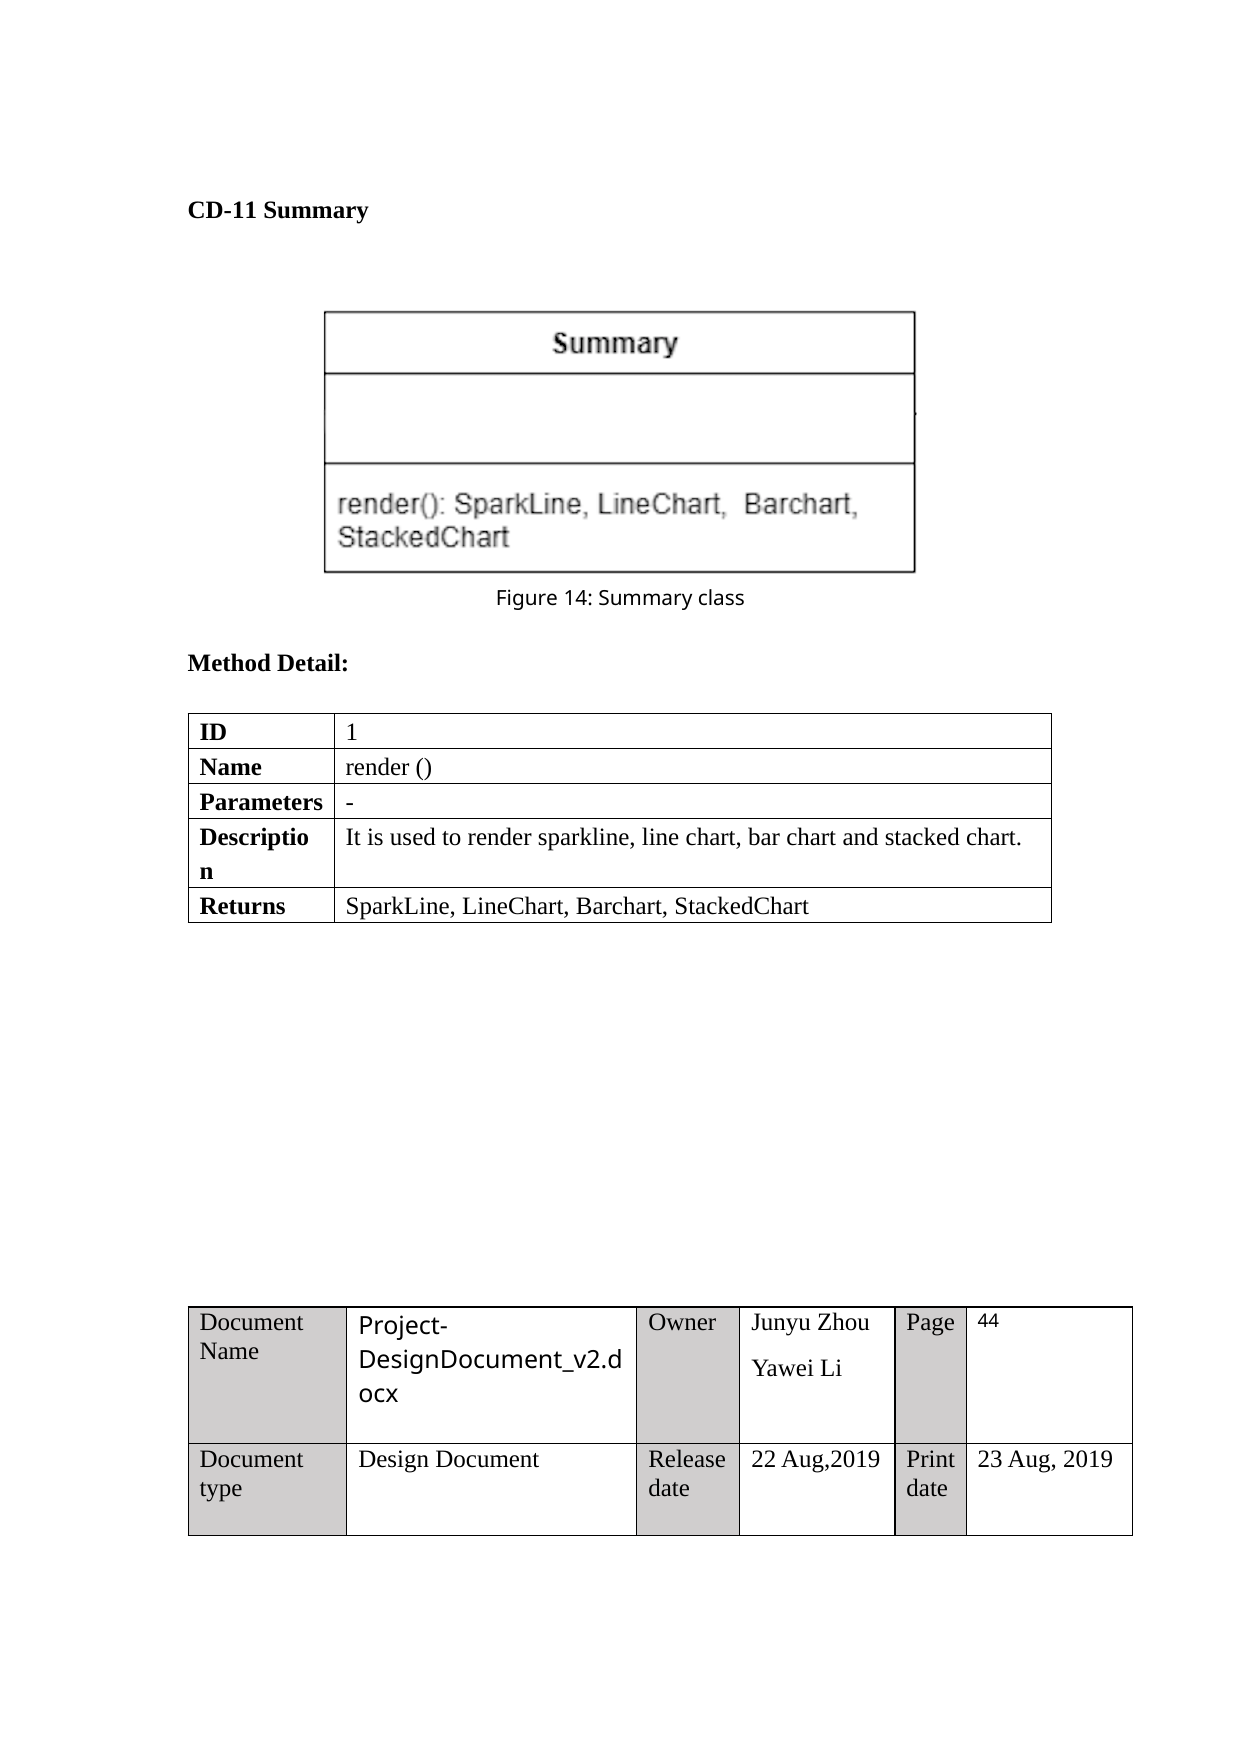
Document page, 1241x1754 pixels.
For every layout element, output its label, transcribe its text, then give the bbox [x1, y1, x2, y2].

table_cell - [335, 784, 1051, 818]
table_cell render () [335, 749, 1051, 783]
table_cell Returns [189, 888, 334, 922]
text Method Detail: [187, 645, 1053, 679]
table_cell Name [189, 749, 334, 783]
table_cell Description [189, 819, 334, 887]
table_cell Parameters [189, 784, 334, 818]
table_cell It is used to render sparkline, line chart, bar chart and stacked chart. [335, 819, 1051, 887]
picture [323, 308, 917, 574]
table_cell SparkLine, LineChart, Barchart, StackedChart [335, 888, 1051, 922]
subtitle CD-11 Summary [187, 193, 1053, 227]
table_header 1 [335, 714, 1051, 748]
table_header ID [189, 714, 334, 748]
